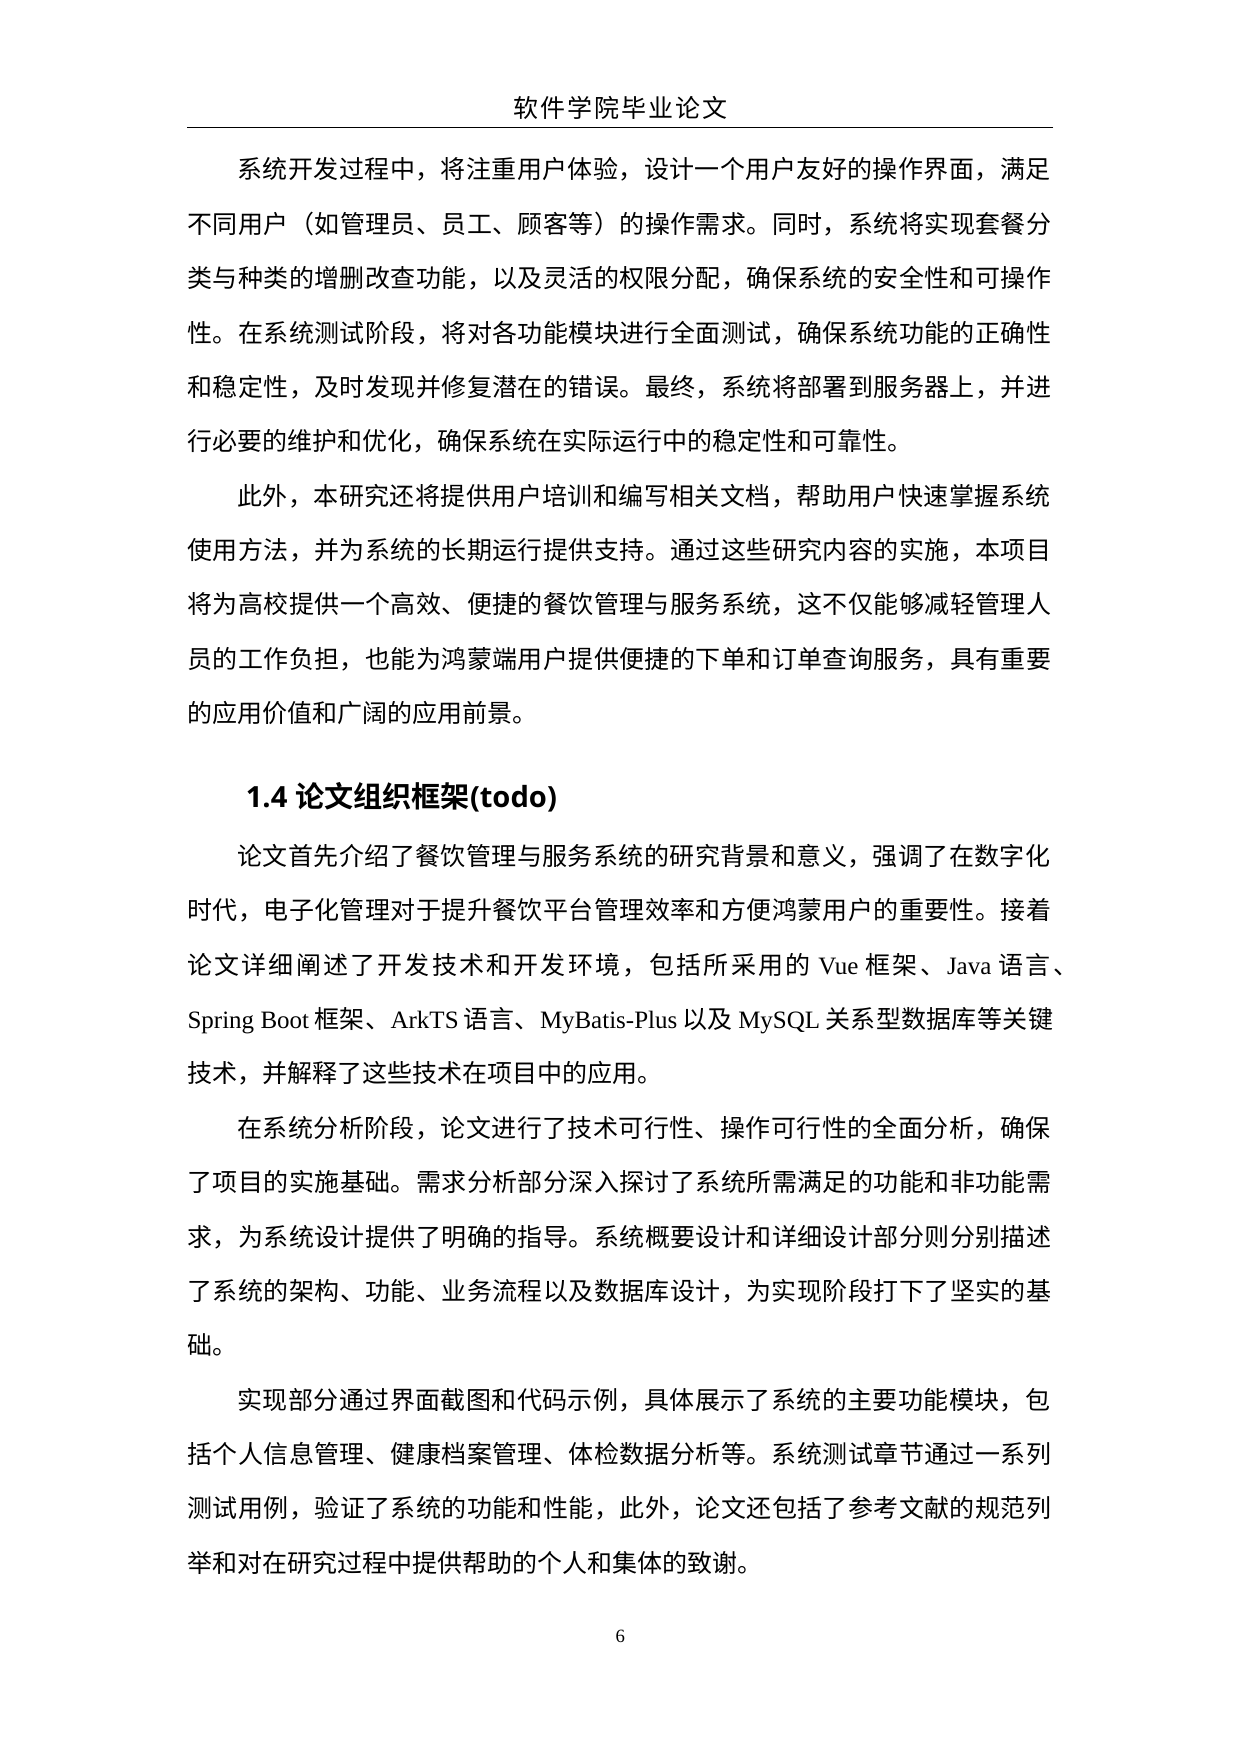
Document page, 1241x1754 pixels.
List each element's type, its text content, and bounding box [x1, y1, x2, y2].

text 论文首先介绍了餐饮管理与服务系统的研究背景和意义，强调了在数字化时代，电子化管理对于提升餐饮平台管理效率和方便鸿蒙用户的重要性。接着，论文详细阐述了开发技术和开发环境，包括所采用的Vue框架、Java语言、Spring Boot框架、ArkTS语言、MyBatis-Plus以及MySQL关系型数据库等关键技术，并解释了这些技术在项目中的应用。 [187, 836, 1053, 1090]
text 在系统分析阶段，论文进行了技术可行性、操作可行性的全面分析，确保了项目的实施基础。需求分析部分深入探讨了系统所需满足的功能和非功能需求，为系统设计提供了明确的指导。系统概要设计和详细设计部分则分别描述了系统的架构、功能、业务流程以及数据库设计，为实现阶段打下了坚实的基础。 [187, 1108, 1053, 1362]
text 1.4 论文组织框架(todo) [187, 773, 1053, 816]
text 系统开发过程中，将注重用户体验，设计一个用户友好的操作界面，满足不同用户（如管理员、员工、顾客等）的操作需求。同时，系统将实现套餐分类与种类的增删改查功能，以及灵活的权限分配，确保系统的安全性和可操作性。在系统测试阶段，将对各功能模块进行全面测试，确保系统功能的正确性和稳定性，及时发现并修复潜在的错误。最终，系统将部署到服务器上，并进行必要的维护和优化，确保系统在实际运行中的稳定性和可靠性。 [187, 150, 1053, 458]
text 此外，本研究还将提供用户培训和编写相关文档，帮助用户快速掌握系统使用方法，并为系统的长期运行提供支持。通过这些研究内容的实施，本项目将为高校提供一个高效、便捷的餐饮管理与服务系统，这不仅能够减轻管理人员的工作负担，也能为鸿蒙端用户提供便捷的下单和订单查询服务，具有重要的应用价值和广阔的应用前景。 [187, 476, 1053, 730]
text 实现部分通过界面截图和代码示例，具体展示了系统的主要功能模块，包括个人信息管理、健康档案管理、体检数据分析等。系统测试章节通过一系列测试用例，验证了系统的功能和性能，此外，论文还包括了参考文献的规范列举和对在研究过程中提供帮助的个人和集体的致谢。 [187, 1380, 1053, 1579]
